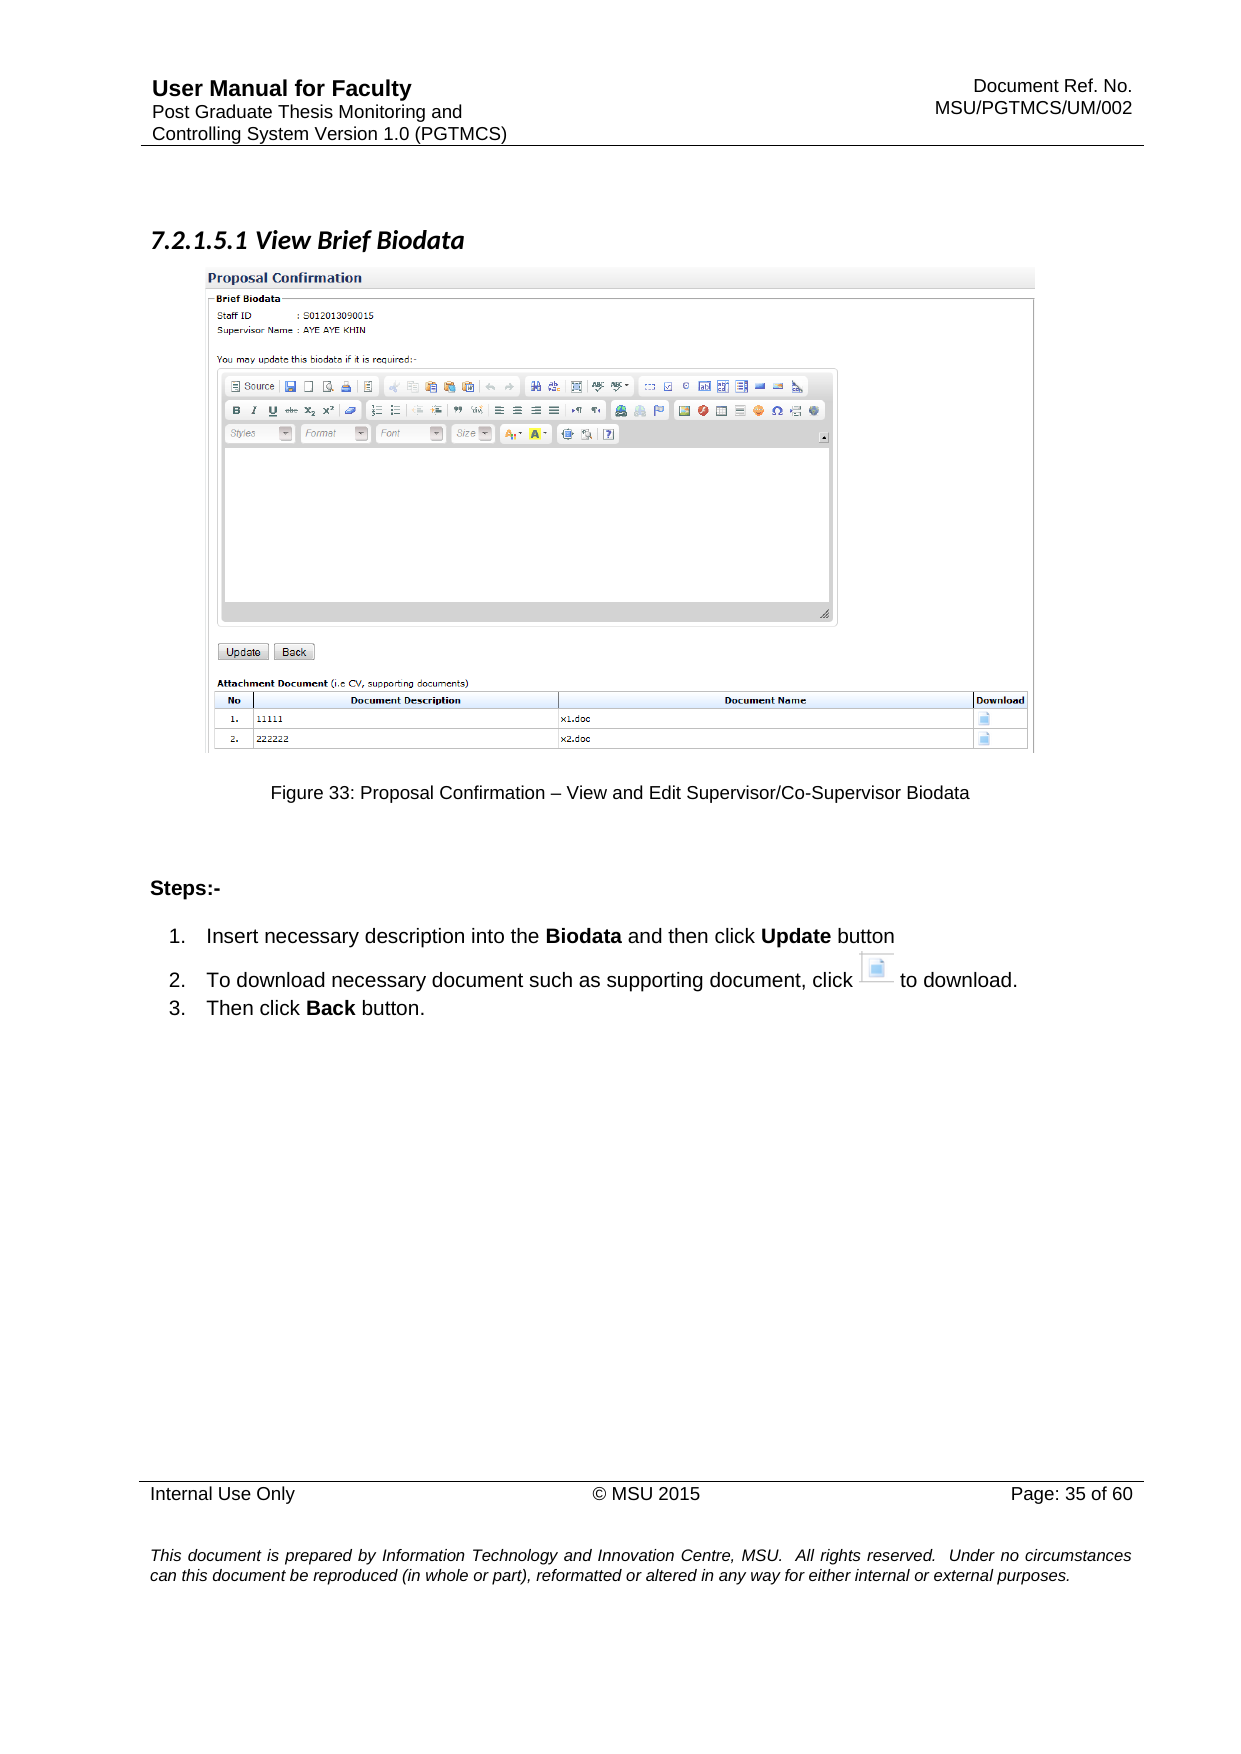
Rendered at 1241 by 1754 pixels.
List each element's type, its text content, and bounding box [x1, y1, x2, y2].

subtitle View Brief Biodata [150, 223, 1090, 256]
list To download necessary document such as supporting document, click to download. [169, 951, 1090, 992]
picture [859, 951, 894, 988]
list Insert necessary description into the Biodata and then click Update button [169, 924, 1090, 948]
picture [205, 267, 1035, 753]
list Then click Back button. [169, 996, 1090, 1020]
text Figure 33: Proposal Confirmation – View and Edit Supervisor/Co-Supervisor Biodata [150, 781, 1090, 803]
text Steps:- [150, 875, 1090, 899]
